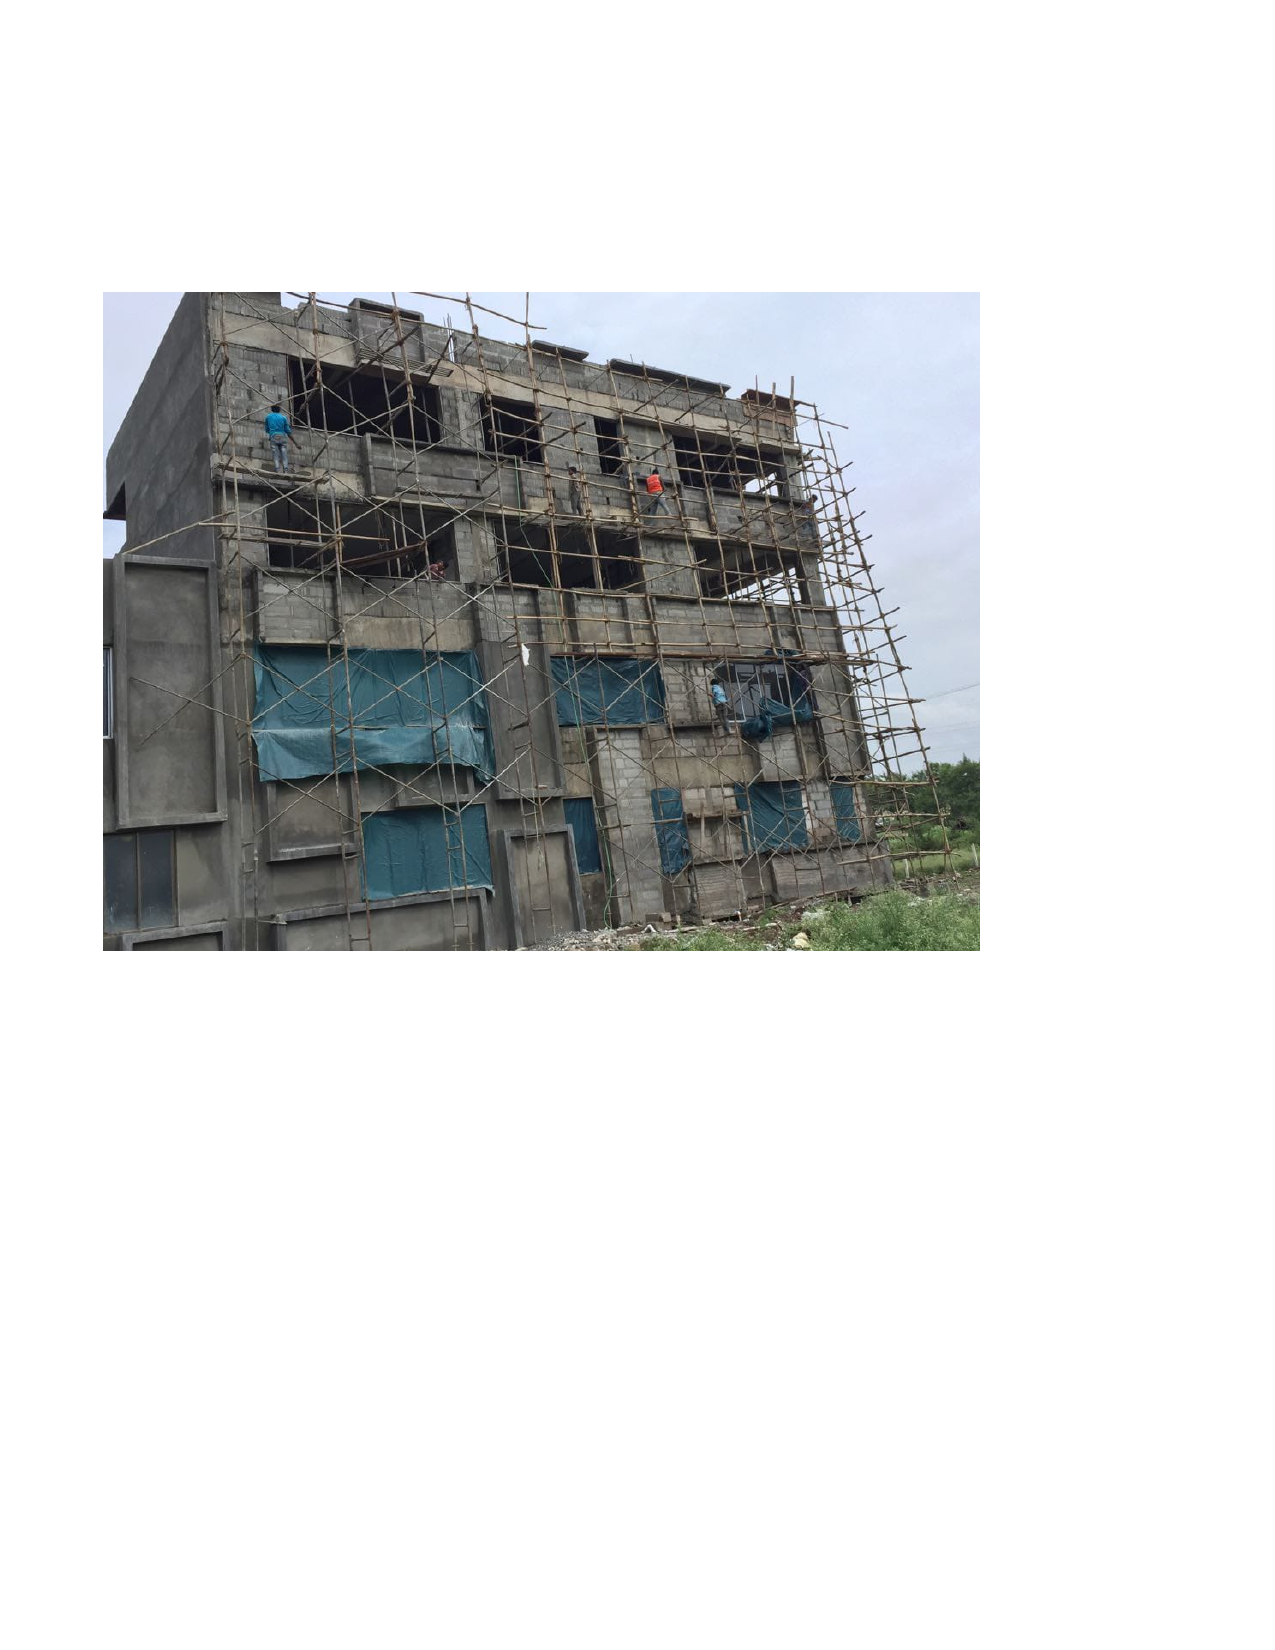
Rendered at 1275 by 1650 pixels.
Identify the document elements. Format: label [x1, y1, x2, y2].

picture [103, 292, 980, 951]
